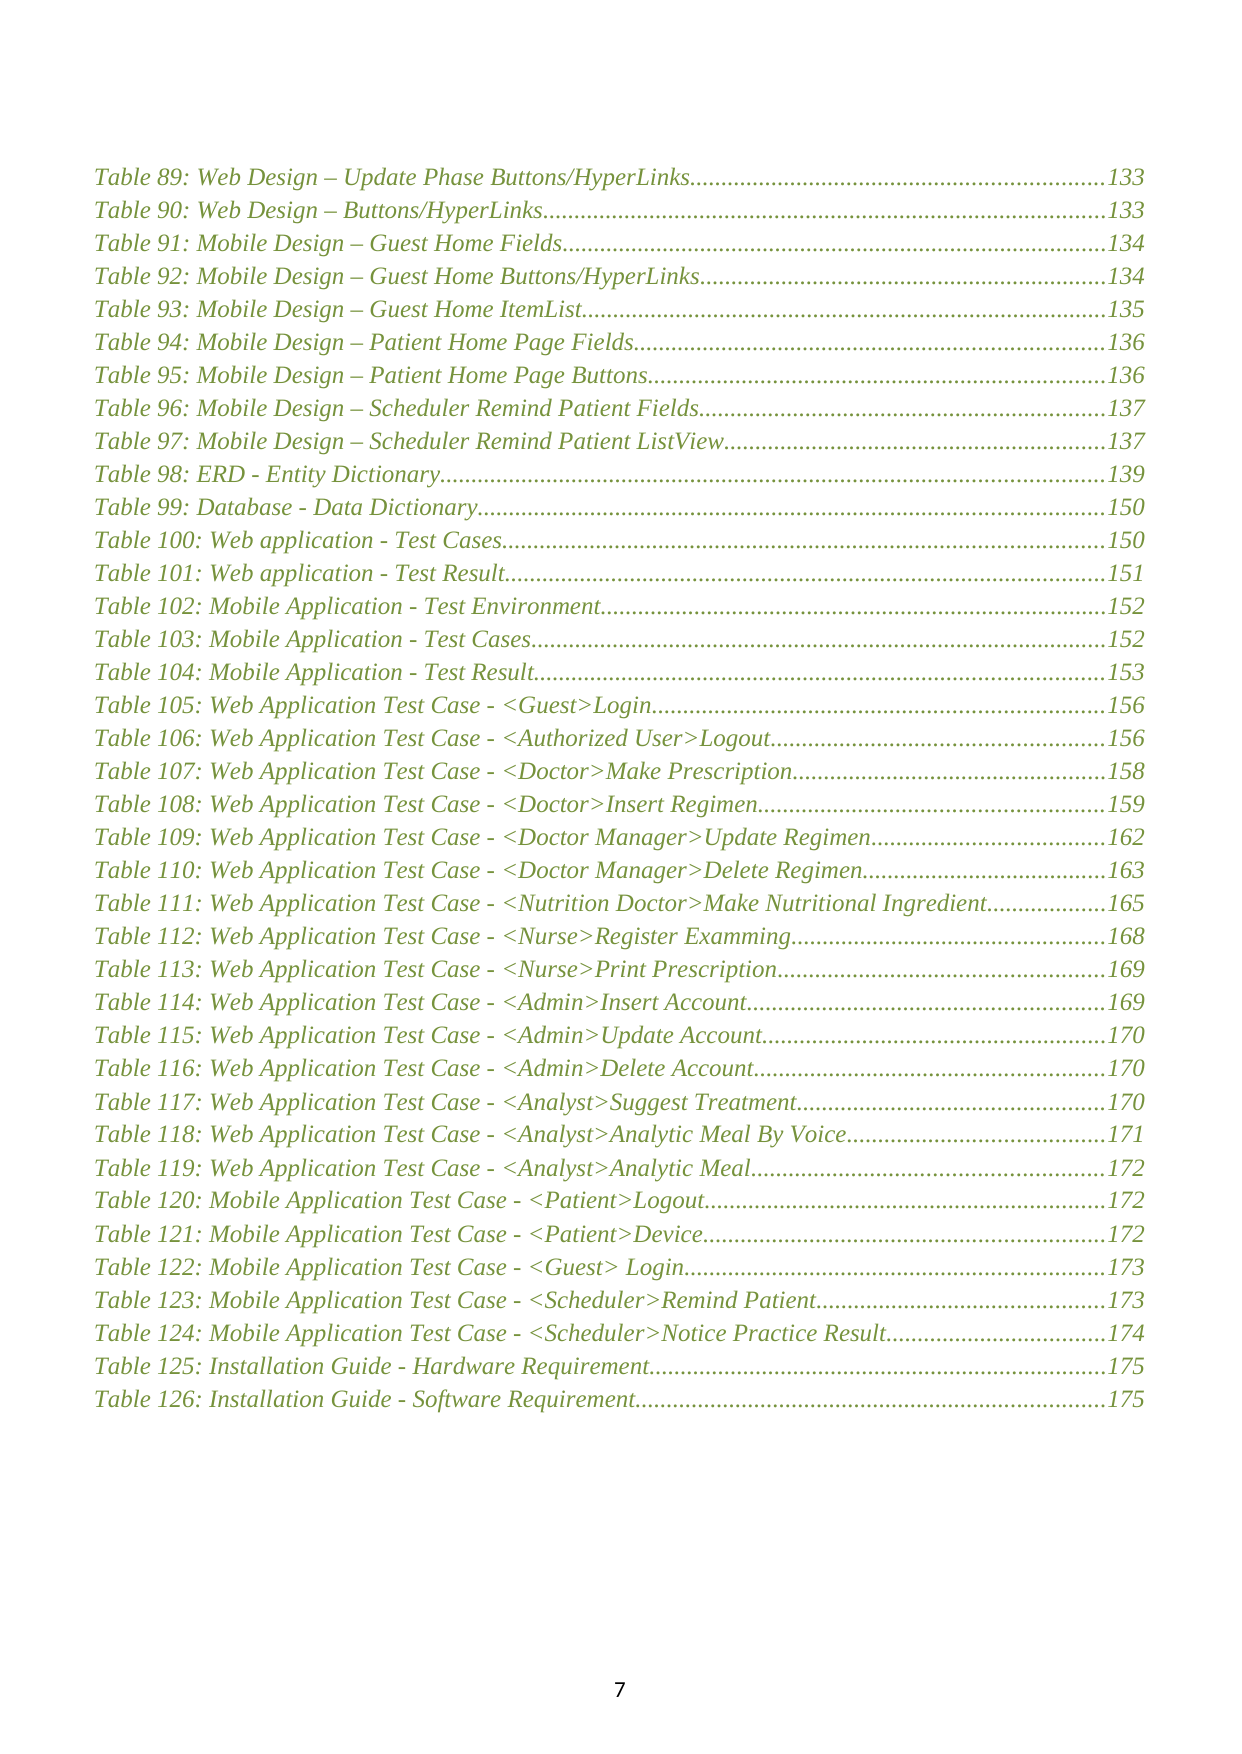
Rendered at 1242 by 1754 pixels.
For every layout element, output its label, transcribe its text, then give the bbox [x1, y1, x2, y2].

text Table 90: Web Design – Buttons/HyperLinks 133 [94, 195, 1146, 224]
text Table 116: Web Application Test Case - <Admin>Delete Account 170 [94, 1053, 1146, 1082]
text Table 101: Web application - Test Result 151 [94, 558, 1146, 587]
text Table 98: ERD - Entity Dictionary 139 [94, 459, 1146, 488]
text Table 89: Web Design – Update Phase Buttons/HyperLinks 133 [94, 162, 1146, 191]
text Table 111: Web Application Test Case - <Nutrition Doctor>Make Nutritional Ingredient 165 [94, 888, 1146, 917]
text Table 121: Mobile Application Test Case - <Patient>Device 172 [94, 1219, 1146, 1247]
text Table 113: Web Application Test Case - <Nurse>Print Prescription 169 [94, 954, 1146, 983]
text Table 126: Installation Guide - Software Requirement 175 [94, 1384, 1146, 1412]
text Table 123: Mobile Application Test Case - <Scheduler>Remind Patient 173 [94, 1285, 1146, 1313]
text Table 119: Web Application Test Case - <Analyst>Analytic Meal 172 [94, 1153, 1146, 1181]
text Table 117: Web Application Test Case - <Analyst>Suggest Treatment 170 [94, 1087, 1146, 1115]
text Table 95: Mobile Design – Patient Home Page Buttons 136 [94, 360, 1146, 389]
text Table 114: Web Application Test Case - <Admin>Insert Account 169 [94, 987, 1146, 1016]
text Table 96: Mobile Design – Scheduler Remind Patient Fields 137 [94, 393, 1146, 422]
text Table 109: Web Application Test Case - <Doctor Manager>Update Regimen 162 [94, 822, 1146, 851]
text Table 107: Web Application Test Case - <Doctor>Make Prescription 158 [94, 756, 1146, 785]
text Table 124: Mobile Application Test Case - <Scheduler>Notice Practice Result 174 [94, 1318, 1146, 1346]
text Table 115: Web Application Test Case - <Admin>Update Account 170 [94, 1021, 1146, 1049]
text Table 97: Mobile Design – Scheduler Remind Patient ListView 137 [94, 426, 1146, 455]
text Table 93: Mobile Design – Guest Home ItemList 135 [94, 294, 1146, 323]
text Table 108: Web Application Test Case - <Doctor>Insert Regimen 159 [94, 789, 1146, 818]
text Table 118: Web Application Test Case - <Analyst>Analytic Meal By Voice 171 [94, 1119, 1146, 1148]
text Table 99: Database - Data Dictionary 150 [94, 492, 1146, 521]
text Table 104: Mobile Application - Test Result 153 [94, 657, 1146, 686]
text Table 125: Installation Guide - Hardware Requirement 175 [94, 1351, 1146, 1379]
text Table 112: Web Application Test Case - <Nurse>Register Examming 168 [94, 921, 1146, 950]
text Table 122: Mobile Application Test Case - <Guest> Login 173 [94, 1252, 1146, 1280]
text Table 110: Web Application Test Case - <Doctor Manager>Delete Regimen 163 [94, 855, 1146, 884]
text Table 106: Web Application Test Case - <Authorized User>Logout 156 [94, 723, 1146, 752]
text Table 100: Web application - Test Cases 150 [94, 525, 1146, 554]
text Table 105: Web Application Test Case - <Guest>Login 156 [94, 690, 1146, 719]
text Table 94: Mobile Design – Patient Home Page Fields 136 [94, 327, 1146, 356]
text Table 91: Mobile Design – Guest Home Fields 134 [94, 228, 1146, 257]
text Table 120: Mobile Application Test Case - <Patient>Logout 172 [94, 1186, 1146, 1214]
text Table 102: Mobile Application - Test Environment 152 [94, 591, 1146, 620]
text Table 92: Mobile Design – Guest Home Buttons/HyperLinks 134 [94, 261, 1146, 290]
text Table 103: Mobile Application - Test Cases 152 [94, 624, 1146, 653]
